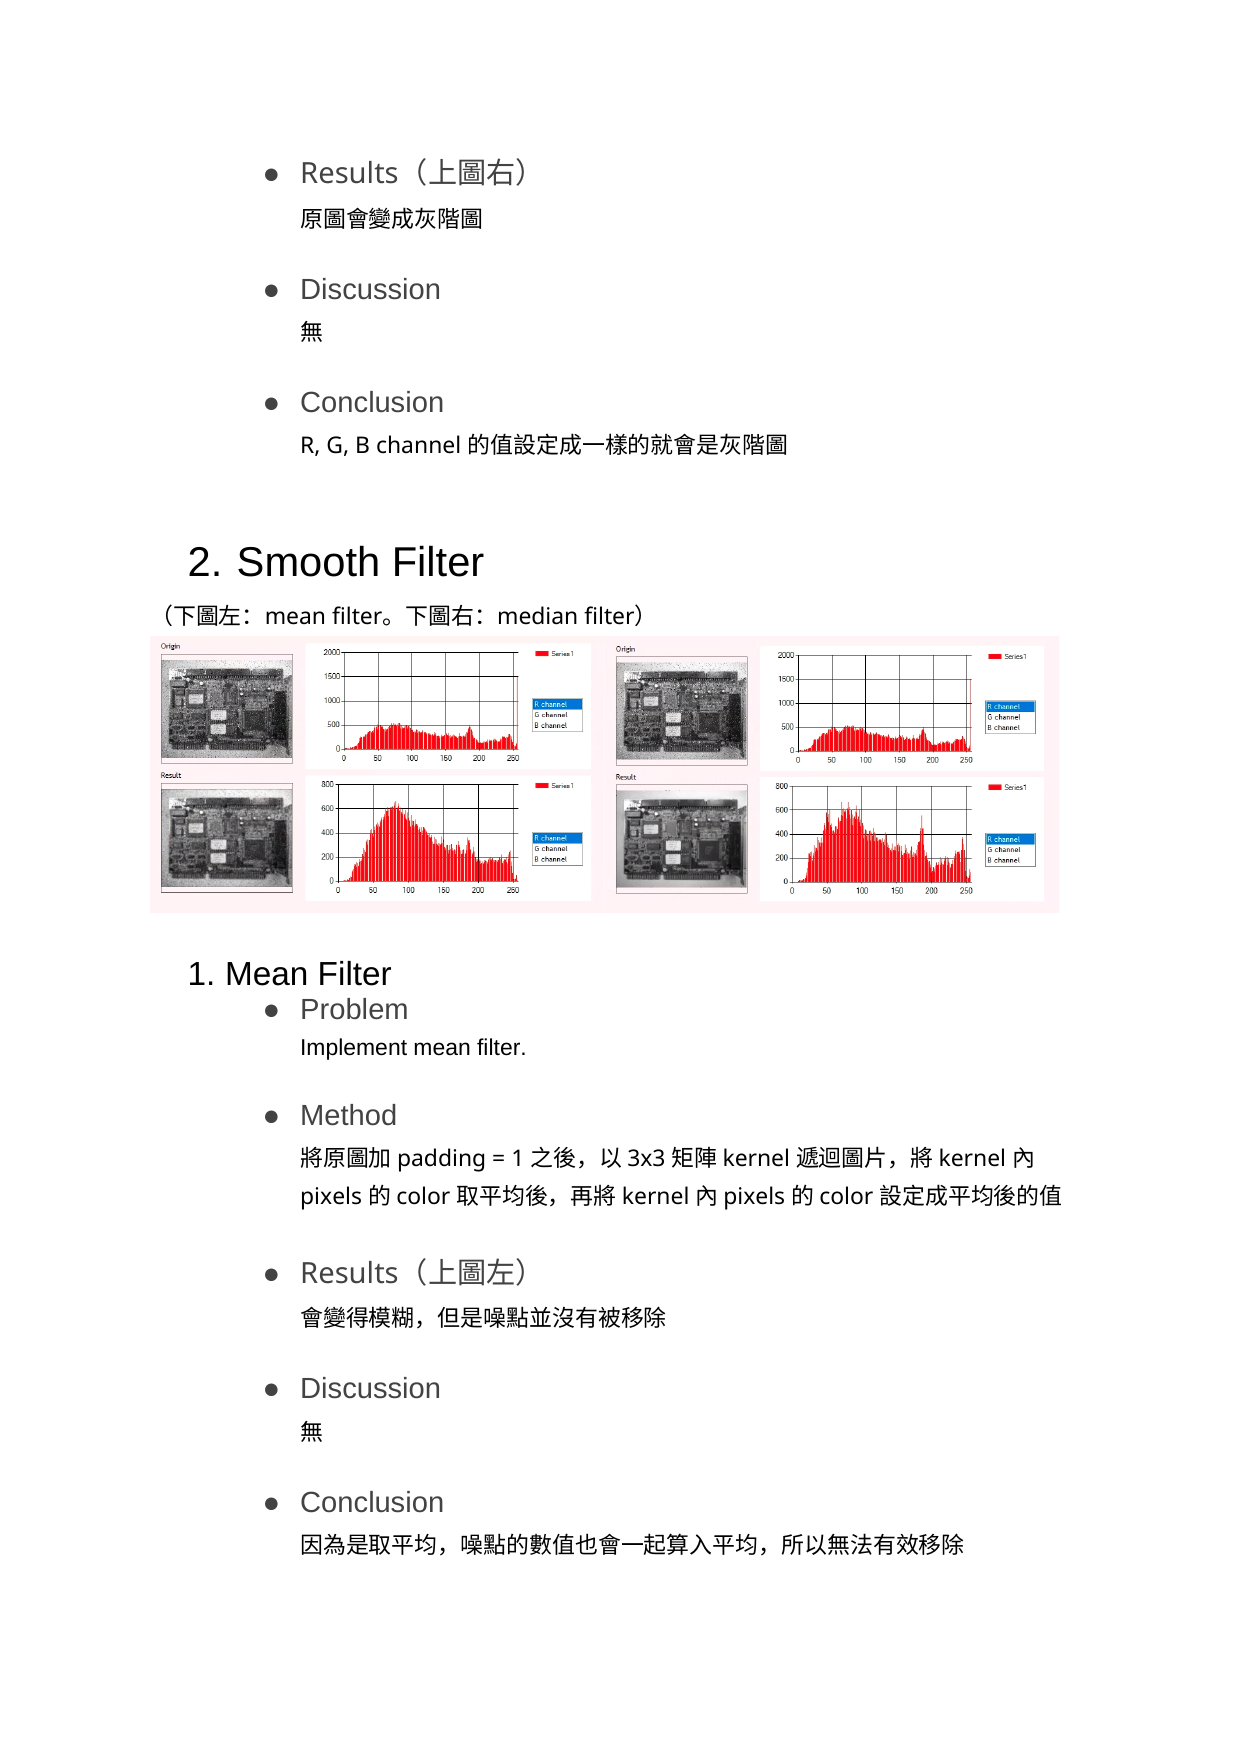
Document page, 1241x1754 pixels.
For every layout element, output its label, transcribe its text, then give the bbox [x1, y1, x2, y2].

text 會變得模糊，但是噪點並沒有被移除 [300, 1300, 1090, 1333]
subtitle Results（上圖右） [262, 150, 1090, 192]
subtitle Discussion [262, 1372, 1090, 1405]
picture [150, 636, 1060, 913]
subtitle Mean Filter [187, 954, 1090, 992]
text Implement mean filter. [300, 1034, 1090, 1060]
text R, G, B channel 的值設定成一樣的就會是灰階圖 [300, 427, 1090, 461]
subtitle Discussion [262, 272, 1090, 306]
subtitle Method [262, 1098, 1090, 1131]
subtitle Conclusion [262, 1485, 1090, 1518]
text 將原圖加 padding = 1 之後，以 3x3 矩陣 kernel 遞迴圖片，將 kernel 內pixels 的 color 取平均後，再將 kernel 內 pixels 的 color 設定成平均後的值 [300, 1139, 1090, 1211]
text （下圖左：mean filter。下圖右：median filter） [150, 598, 1090, 631]
subtitle Results（上圖左） [262, 1249, 1090, 1292]
subtitle Problem [262, 992, 1090, 1026]
subtitle Conclusion [262, 386, 1090, 419]
text 原圖會變成灰階圖 [300, 201, 1090, 234]
text 無 [300, 1413, 1090, 1447]
text 因為是取平均，噪點的數值也會一起算入平均，所以無法有效移除 [300, 1527, 1090, 1560]
text 無 [300, 314, 1090, 347]
subtitle Smooth Filter [187, 538, 1090, 586]
